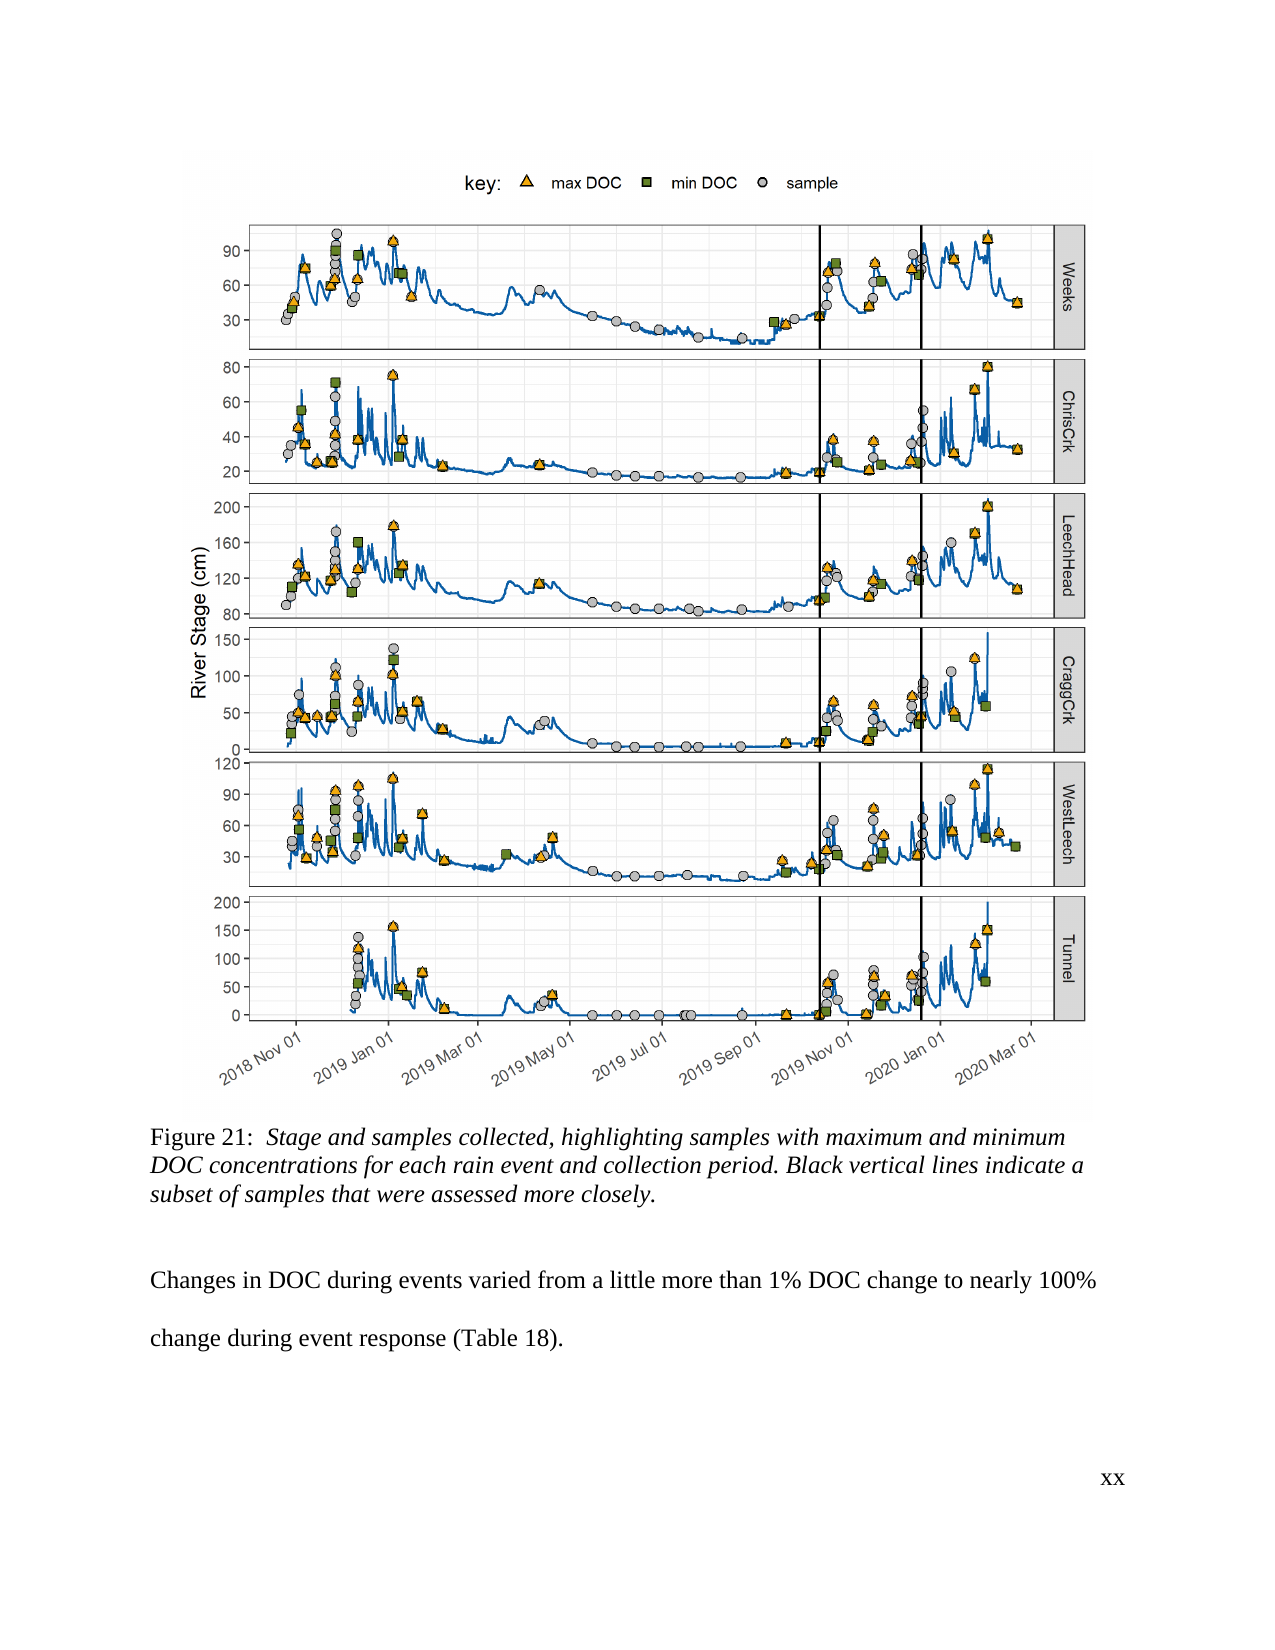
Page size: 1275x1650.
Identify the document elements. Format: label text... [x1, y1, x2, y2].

text Changes in DOC during events varied from a little more than 1% DOC change to nearly 100% change during event response (Table 18). [150, 1266, 1125, 1352]
picture [182, 150, 1094, 1122]
text Figure 21: Stage and samples collected, highlighting samples with maximum and minimum DOC concentrations for each rain event and collection period. Black vertical lines indicate a subset of samples that were assessed more closely. [150, 1122, 1125, 1208]
